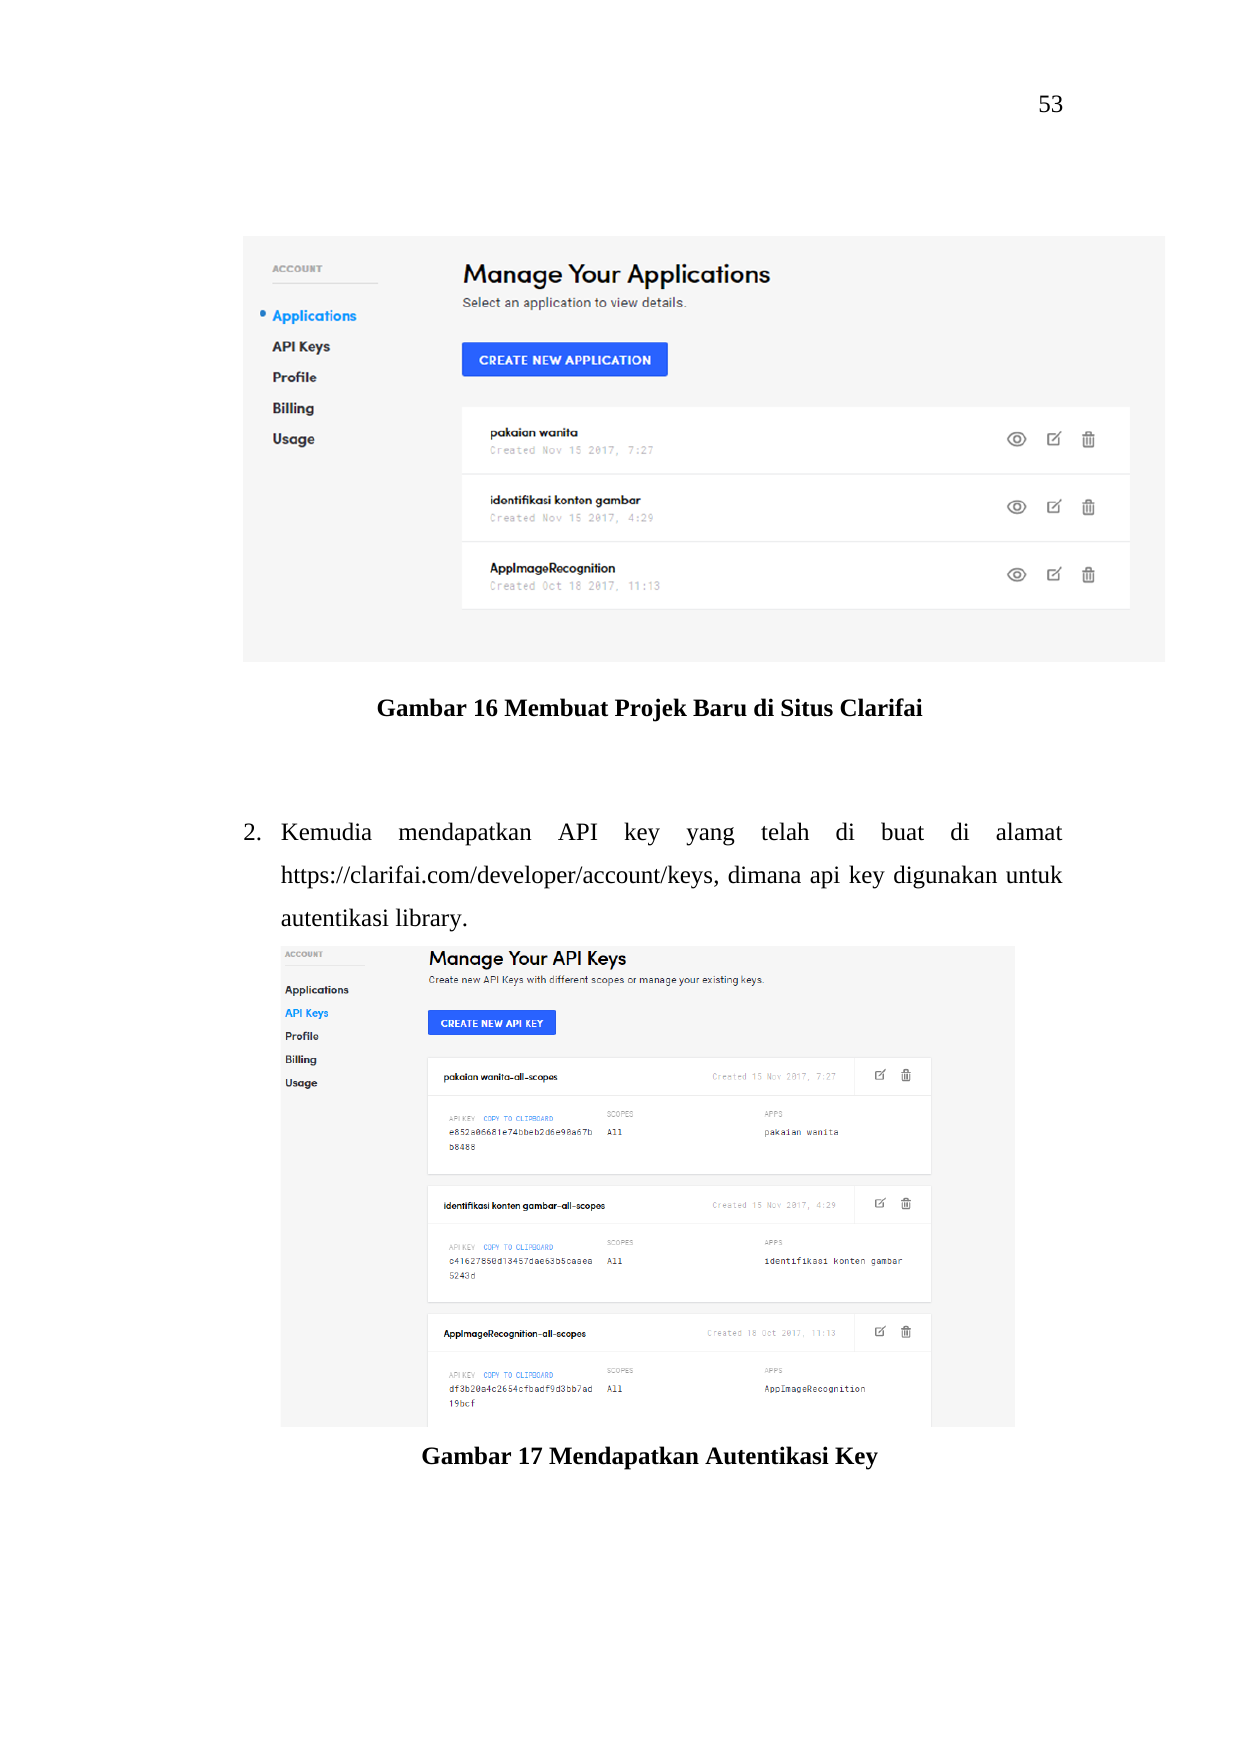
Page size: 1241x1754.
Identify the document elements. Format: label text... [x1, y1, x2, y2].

picture [280, 946, 1015, 1427]
list Kemudia mendapatkan API key yang telah di buat di alamat https://clarifai.com/developer/account/keys, dimana api key digunakan untuk autentikasi library. [243, 817, 1063, 932]
picture [243, 236, 1166, 662]
